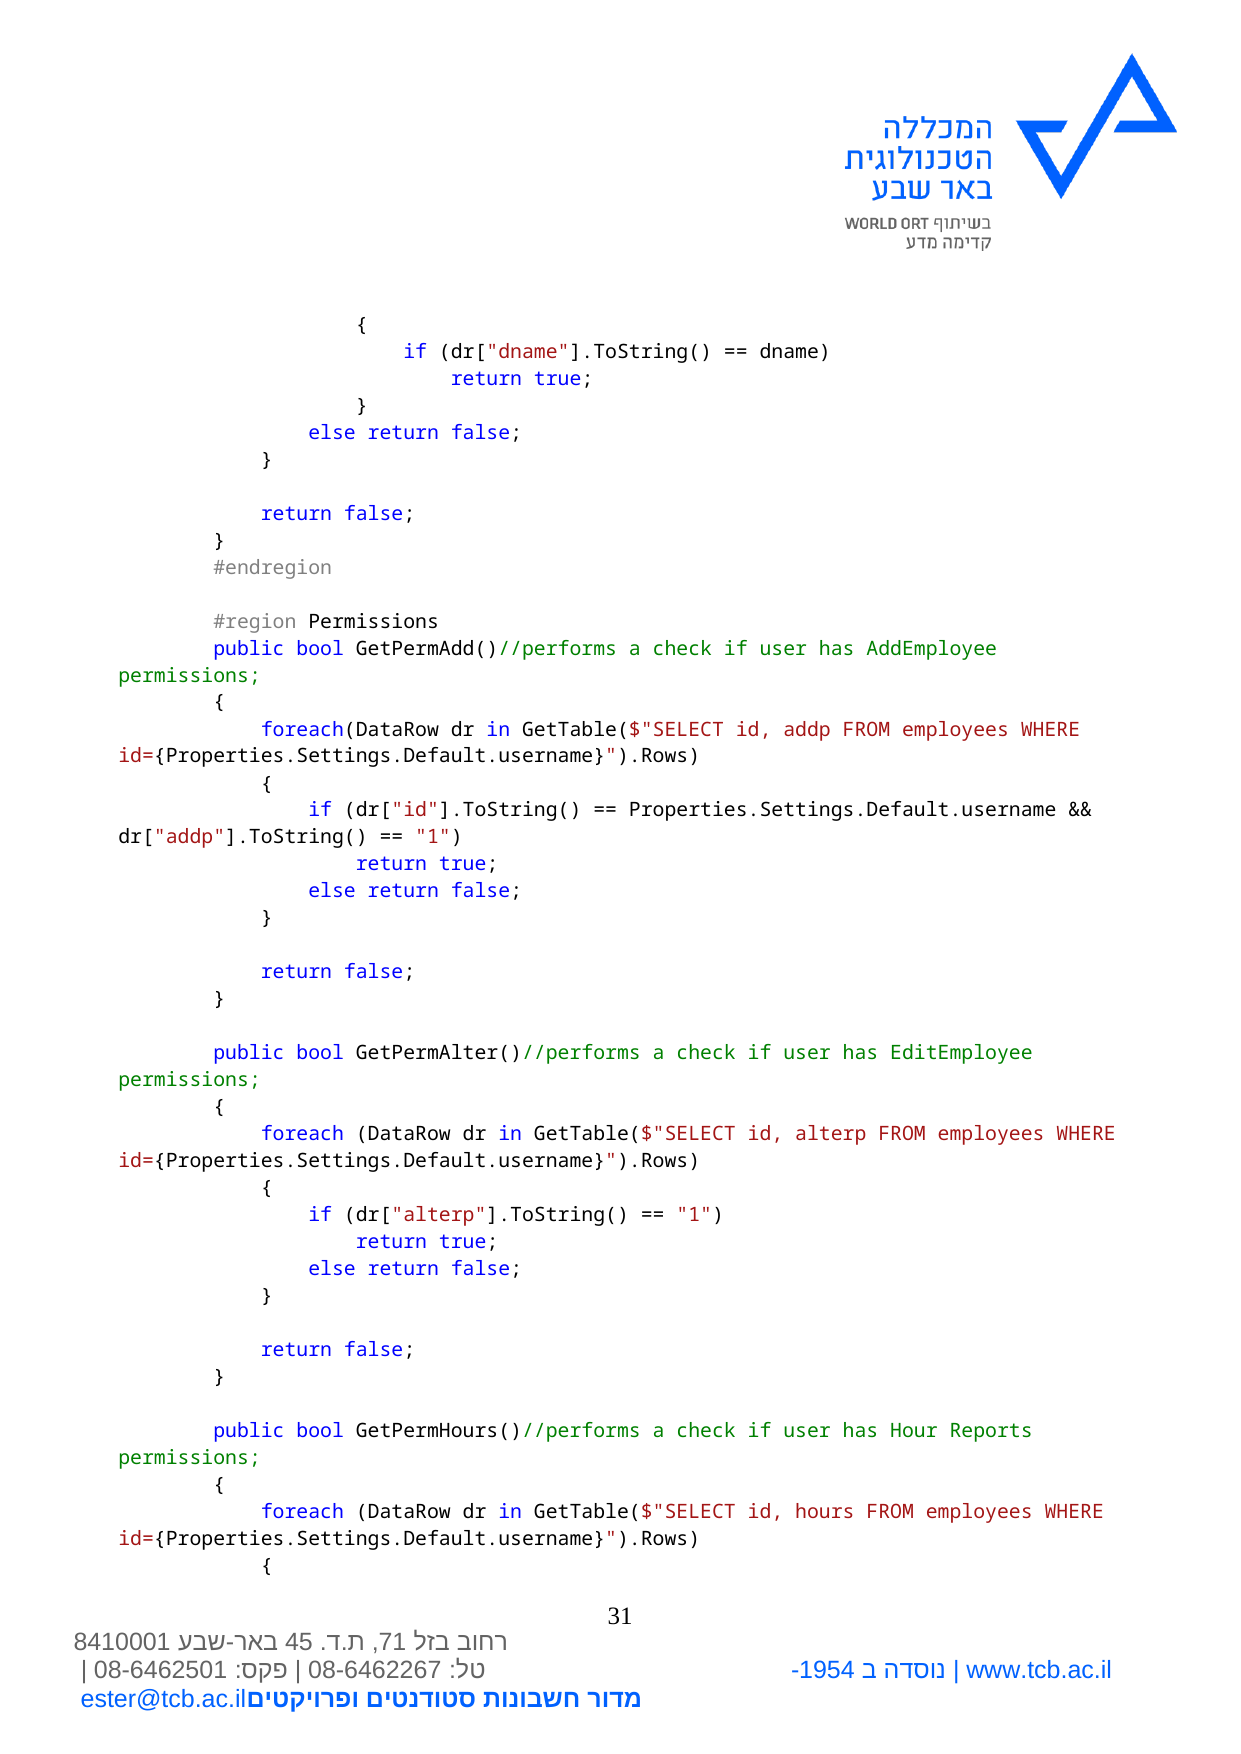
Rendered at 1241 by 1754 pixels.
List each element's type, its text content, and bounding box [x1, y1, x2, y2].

text return true; [118, 1227, 1122, 1254]
text public bool GetPermAlter()//performs a check if user has EditEmployee permissions; [118, 1038, 1122, 1092]
text if (dr["dname"].ToString() == dname) [118, 337, 1122, 364]
text public bool GetPermAdd()//performs a check if user has AddEmployee permissions; [118, 634, 1122, 688]
picture [844, 53, 1177, 251]
text if (dr["alterp"].ToString() == "1") [118, 1200, 1122, 1227]
text #region Permissions [118, 607, 1122, 634]
text foreach (DataRow dr in GetTable($"SELECT id, hours FROM employees WHERE id={Properties.Settings.Default.username}").Rows) [118, 1497, 1122, 1551]
text { [118, 769, 1122, 796]
text foreach (DataRow dr in GetTable($"SELECT id, alterp FROM employees WHERE id={Properties.Settings.Default.username}").Rows) [118, 1119, 1122, 1173]
text else return false; [118, 877, 1122, 904]
text { [118, 1092, 1122, 1119]
text } [118, 391, 1122, 418]
text } [118, 1281, 1122, 1308]
text { [118, 1470, 1122, 1497]
text { [118, 310, 1122, 337]
text } [118, 445, 1122, 472]
text } [118, 904, 1122, 931]
text else return false; [118, 1254, 1122, 1281]
text { [118, 688, 1122, 715]
text return false; [118, 1335, 1122, 1362]
text if (dr["id"].ToString() == Properties.Settings.Default.username && dr["addp"].ToString() == "1") [118, 796, 1122, 850]
text { [118, 1551, 1122, 1578]
text return true; [118, 364, 1122, 391]
text else return false; [118, 418, 1122, 445]
text #endregion [118, 553, 1122, 580]
text foreach(DataRow dr in GetTable($"SELECT id, addp FROM employees WHERE id={Properties.Settings.Default.username}").Rows) [118, 715, 1122, 769]
text return true; [118, 850, 1122, 877]
text { [118, 1173, 1122, 1200]
text } [118, 1362, 1122, 1389]
text } [118, 526, 1122, 553]
text return false; [118, 499, 1122, 526]
text public bool GetPermHours()//performs a check if user has Hour Reports permissions; [118, 1416, 1122, 1470]
text return false; [118, 958, 1122, 984]
text } [118, 984, 1122, 1012]
